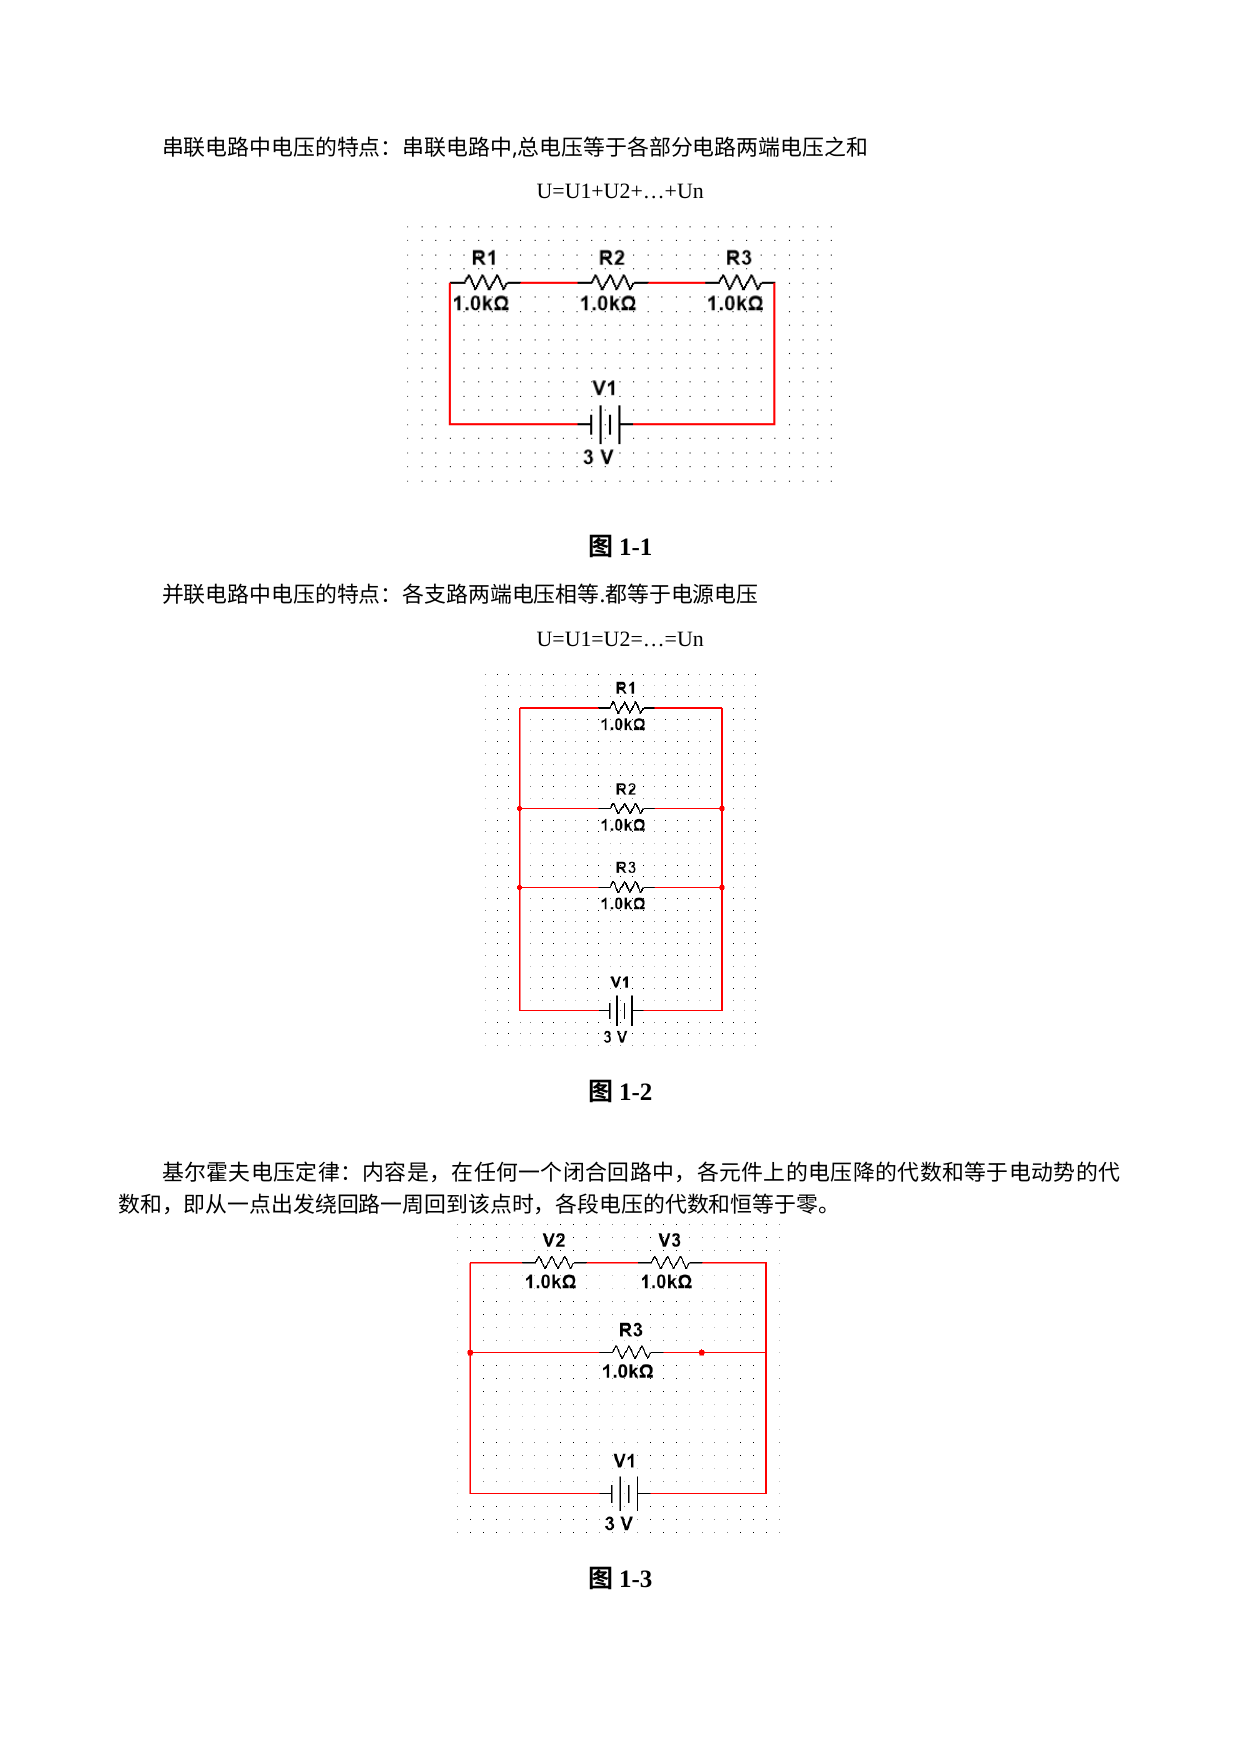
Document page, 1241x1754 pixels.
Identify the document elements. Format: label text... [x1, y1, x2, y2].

picture [481, 667, 759, 1055]
picture [407, 219, 834, 486]
text 图 1-3 [118, 1544, 1122, 1609]
text 图 1-2 [118, 1057, 1122, 1122]
text U=U1+U2+…+Un [118, 174, 1122, 207]
text 图 1-1 [118, 512, 1122, 577]
picture [455, 1219, 785, 1543]
text 并联电路中电压的特点：各支路两端电压相等.都等于电源电压 [118, 577, 1122, 609]
text 基尔霍夫电压定律：内容是，在任何一个闭合回路中，各元件上的电压降的代数和等于电动势的代数和，即从一点出发绕回路一周回到该点时，各段电压的代数和恒等于零。 [118, 1154, 1122, 1219]
text 串联电路中电压的特点：串联电路中,总电压等于各部分电路两端电压之和 [118, 129, 1122, 162]
text U=U1=U2=…=Un [118, 622, 1122, 654]
